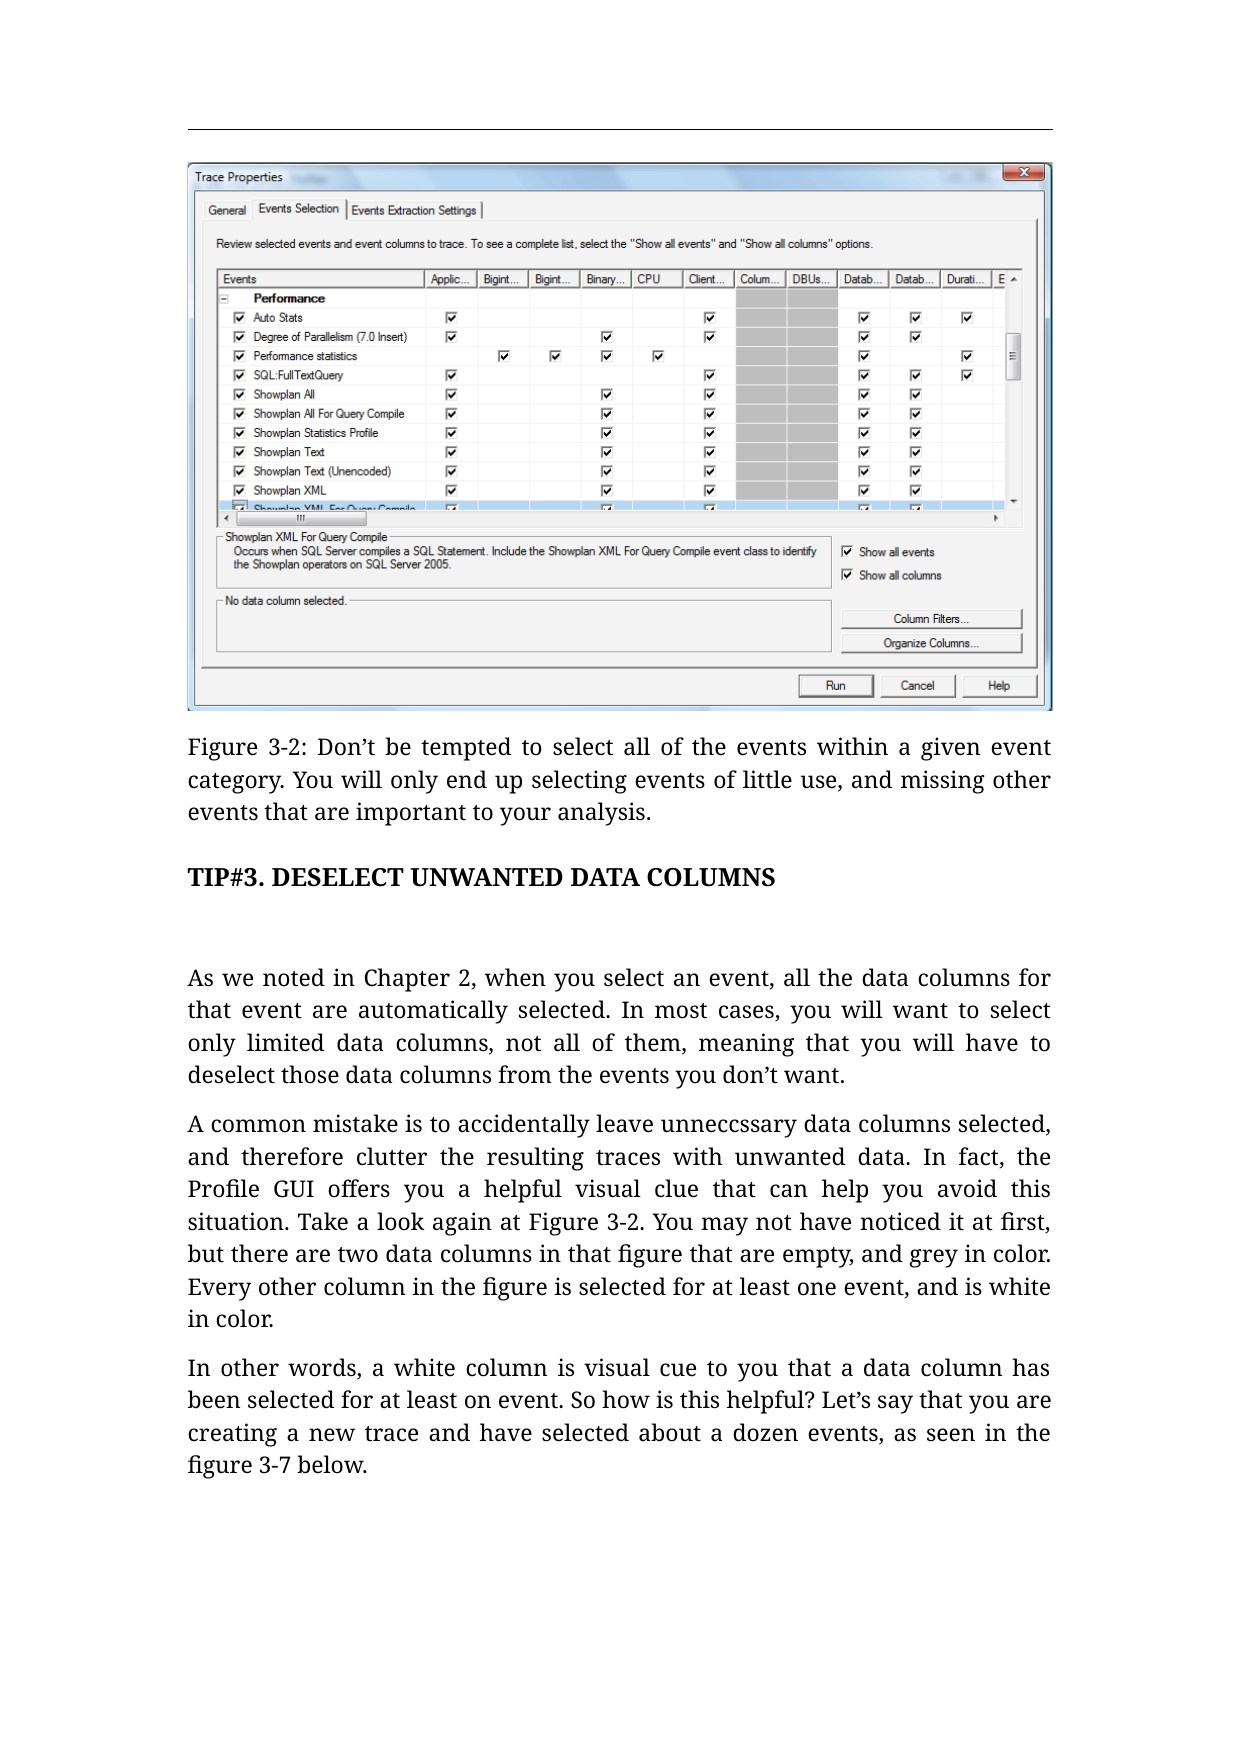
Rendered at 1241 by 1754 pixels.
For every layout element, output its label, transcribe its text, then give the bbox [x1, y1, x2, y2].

text Figure 3-2: Don’t be tempted to select all of the events within a given event category. You will only end up selecting events of little use, and missing other events that are important to your analysis. [187, 731, 1053, 828]
text In other words, a white column is visual cue to you that a data column has been selected for at least on event. So how is this helpful? Let’s say that you are creating a new trace and have selected about a dozen events, as seen in the figure 3-7 below. [187, 1351, 1053, 1481]
text As we noted in Chapter 2, when you select an event, all the data columns for that event are automatically selected. In most cases, you will want to select only limited data columns, not all of them, meaning that you will have to deselect those data columns from the events you don’t want. [187, 961, 1053, 1091]
subtitle TIP#3. DESELECT UNWANTED DATA COLUMNS [187, 844, 1053, 909]
text A common mistake is to accidentally leave unneccssary data columns selected, and therefore clutter the resulting traces with unwanted data. In fact, the Profile GUI offers you a helpful visual clue that can help you avoid this situation. Take a look again at Figure 3-2. You may not have noticed it at first, but there are two data columns in that figure that are empty, and grey in color. Every other column in the figure is selected for at least one event, and is white in color. [187, 1108, 1053, 1335]
